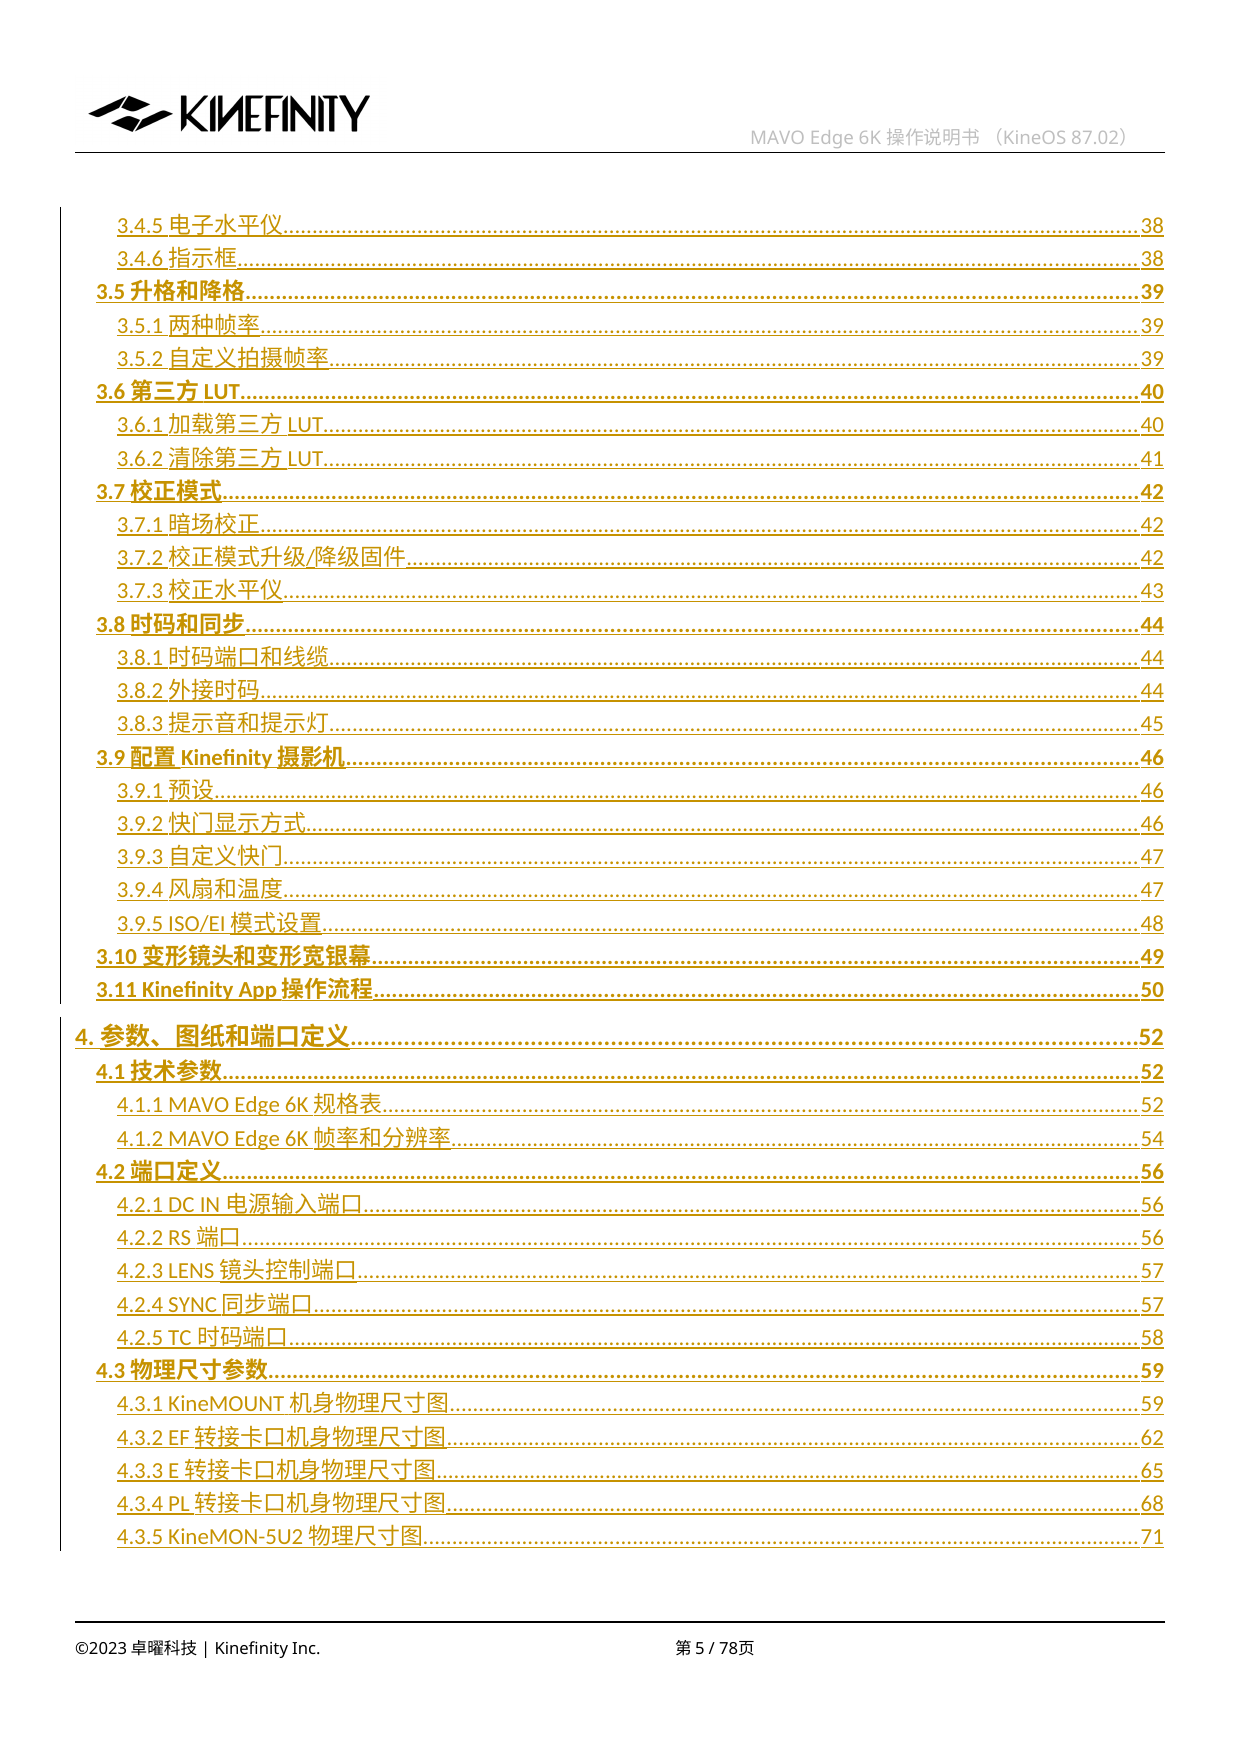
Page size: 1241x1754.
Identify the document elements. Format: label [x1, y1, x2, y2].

picture [75, 75, 388, 145]
